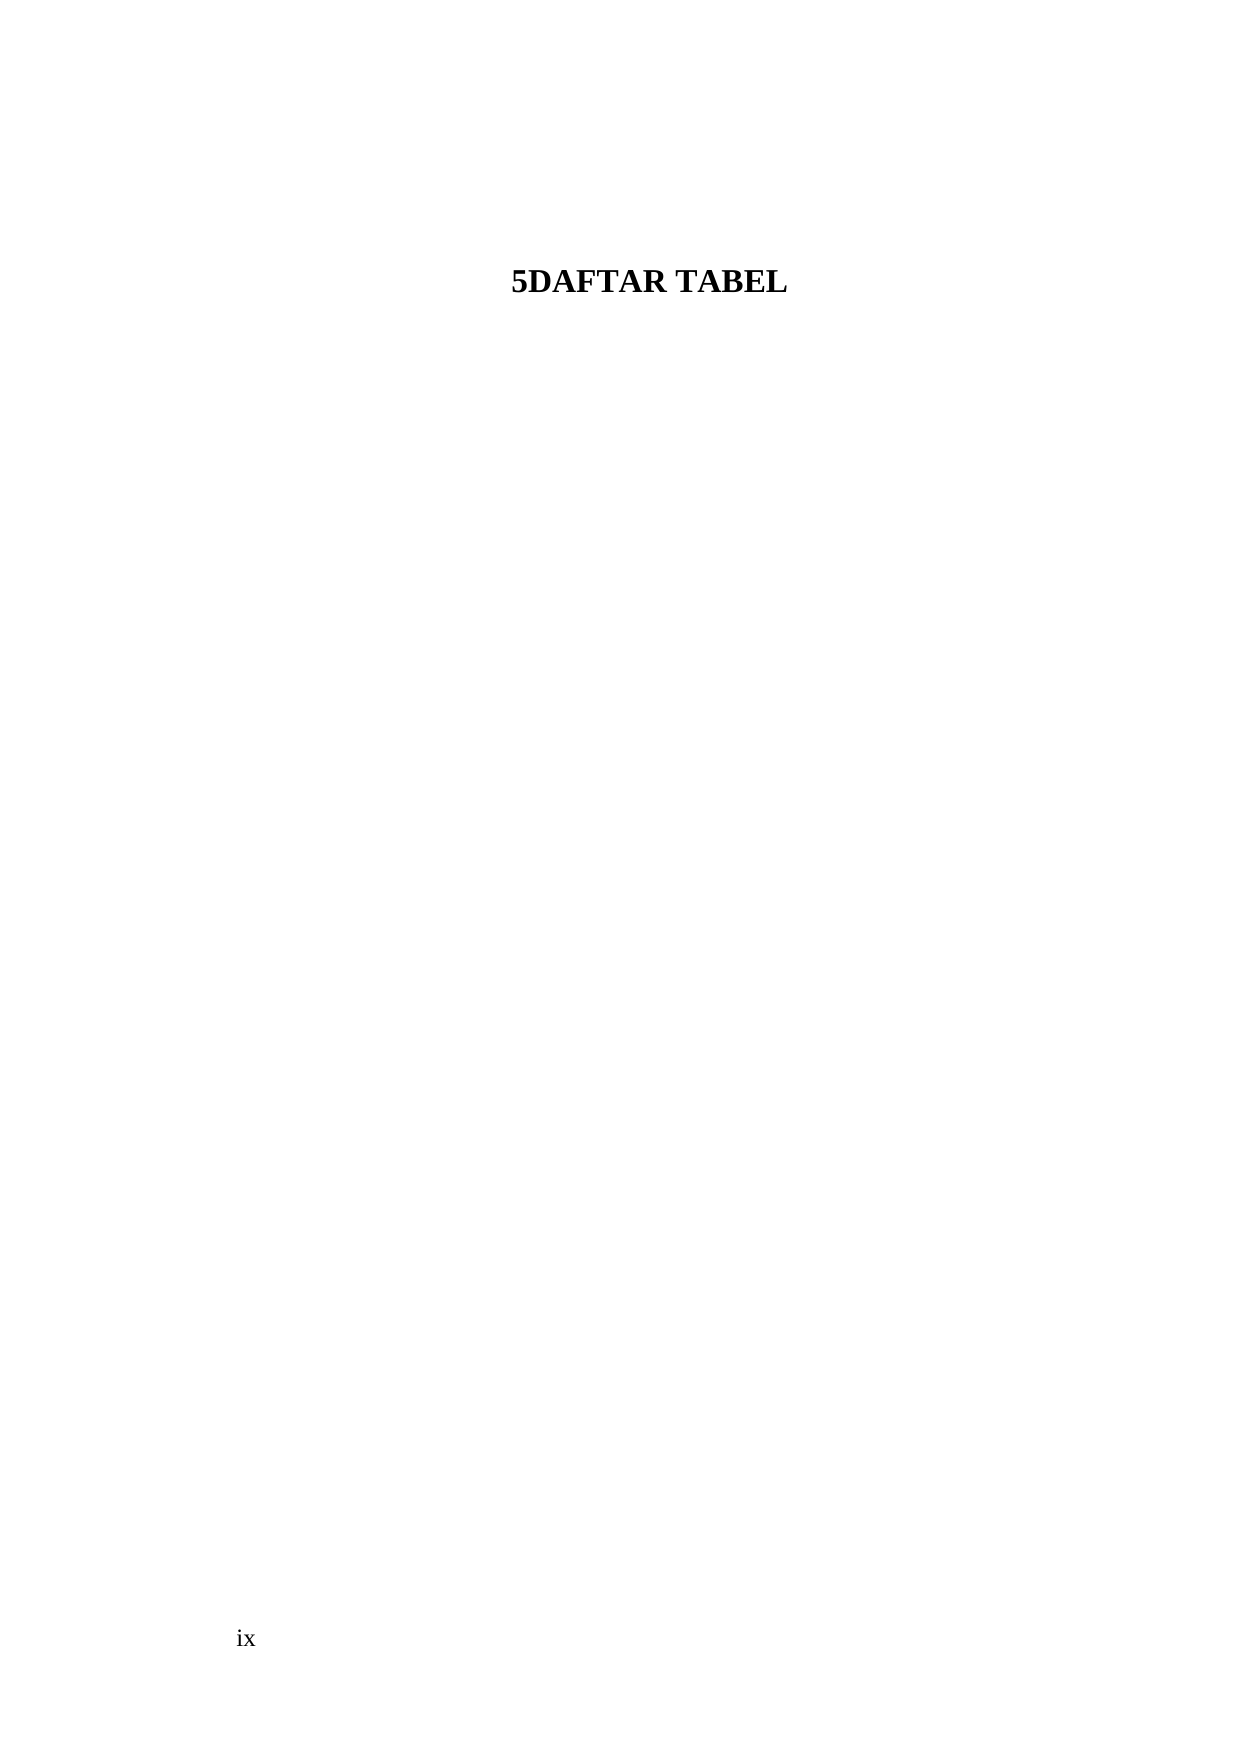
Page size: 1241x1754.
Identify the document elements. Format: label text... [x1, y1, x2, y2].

subtitle DAFTAR TABEL [236, 261, 1063, 299]
